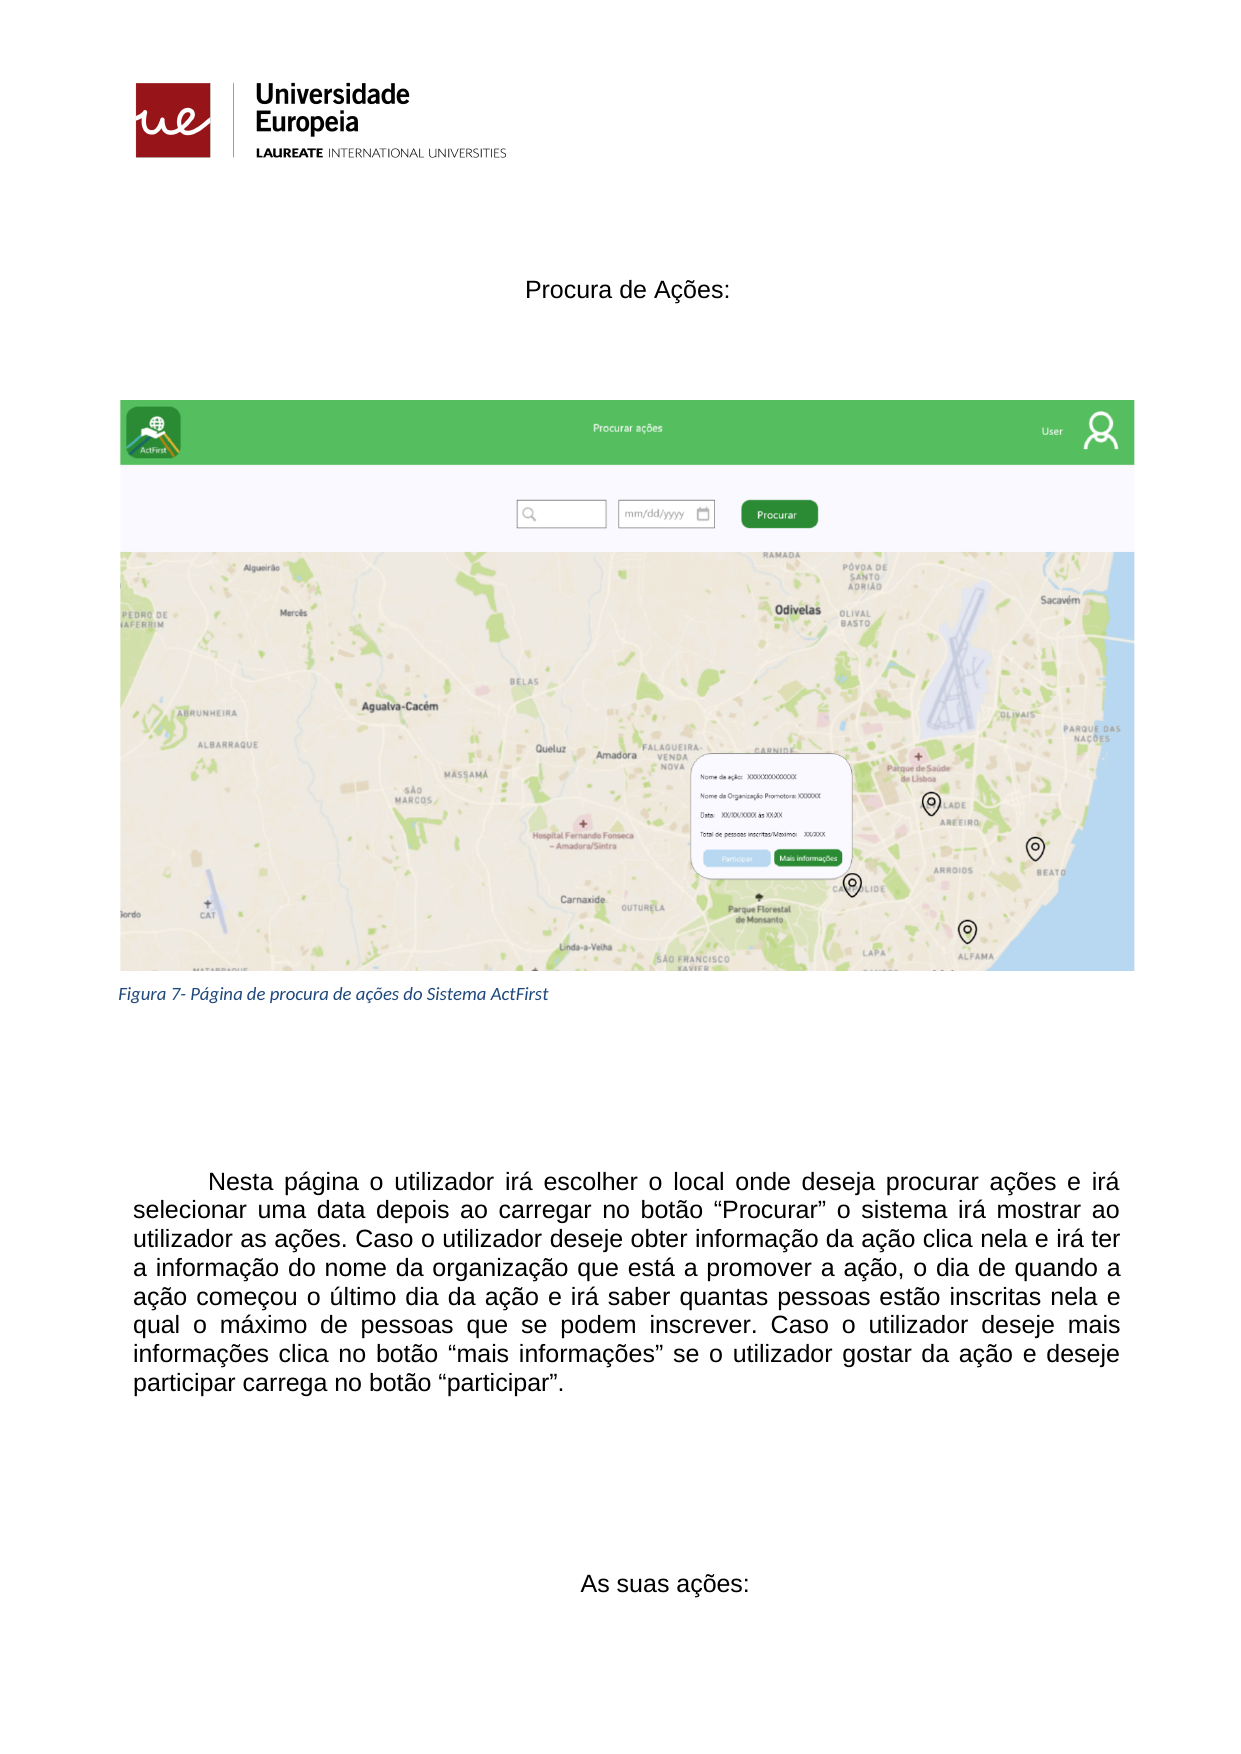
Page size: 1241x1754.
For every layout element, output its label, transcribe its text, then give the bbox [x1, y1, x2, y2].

picture [118, 400, 1135, 970]
picture [115, 62, 524, 179]
text As suas ações: [133, 1569, 1122, 1598]
text Procura de Ações: [133, 275, 1122, 304]
text Nesta página o utilizador irá escolher o local onde deseja procurar ações e irá selecionar uma data depois ao carregar no botão “Procurar” o sistema irá mostrar ao utilizador as ações. Caso o utilizador deseje obter informação da ação clica nela e irá ter a informação do nome da organização que está a promover a ação, o dia de quando a ação começou o último dia da ação e irá saber quantas pessoas estão inscritas nela e qual o máximo de pessoas que se podem inscrever. Caso o utilizador deseje mais informações clica no botão “mais informações” se o utilizador gostar da ação e deseje participar carrega no botão “participar”. [133, 1167, 1122, 1397]
